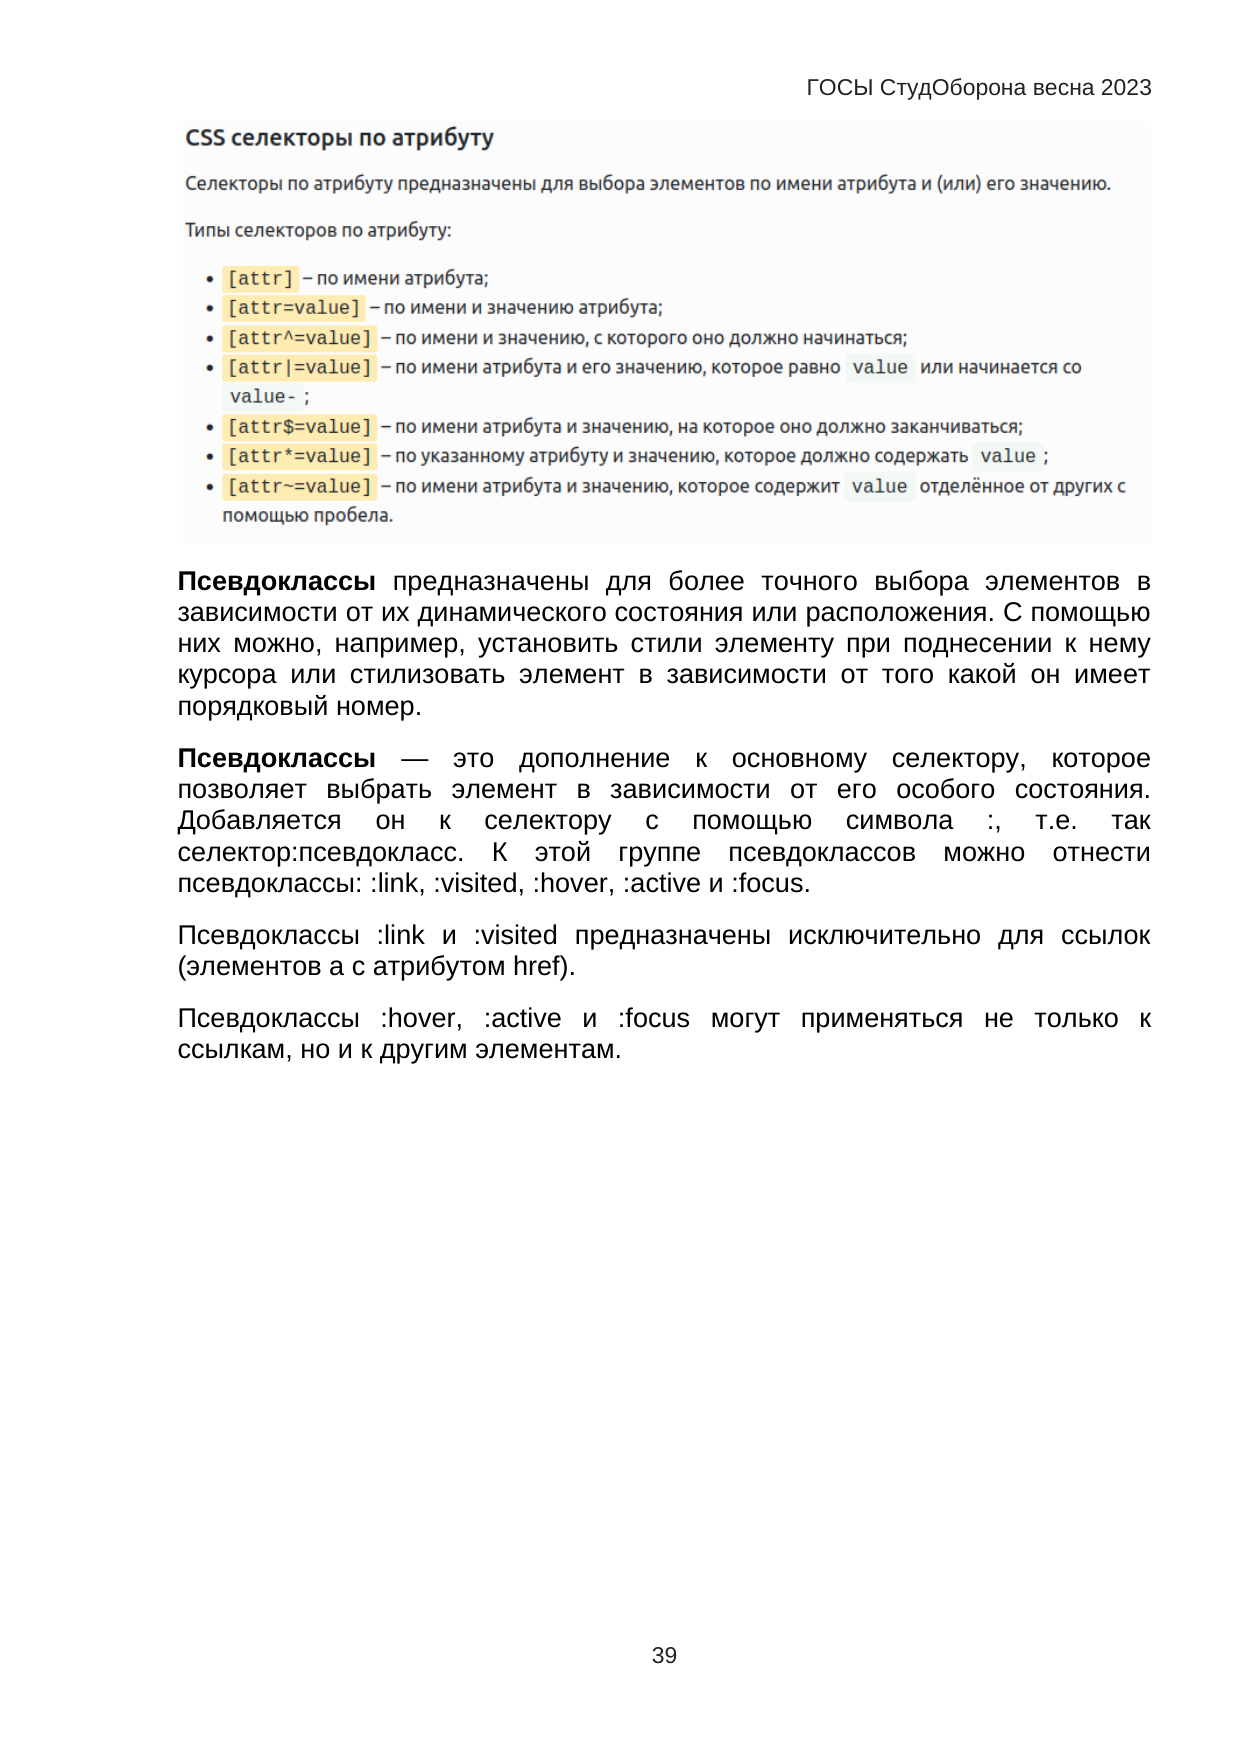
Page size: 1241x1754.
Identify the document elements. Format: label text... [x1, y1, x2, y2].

text Псевдоклассы предназначены для более точного выбора элементов в зависимости от их динамического состояния или расположения. С помощью них можно, например, установить стили элементу при поднесении к нему курсора или стилизовать элемент в зависимости от того какой он имеет порядковый номер. [177, 565, 1152, 721]
text Псевдоклассы :link и :visited предназначены исключительно для ссылок (элементов a с атрибутом href). [177, 919, 1152, 981]
picture [177, 121, 1152, 544]
text Псевдоклассы — это дополнение к основному селектору, которое позволяет выбрать элемент в зависимости от его особого состояния. Добавляется он к селектору c помощью символа :, т.е. так селектор:псевдокласс. К этой группе псевдоклассов можно отнести псевдоклассы: :link, :visited, :hover, :active и :focus. [177, 742, 1152, 898]
text Псевдоклассы :hover, :active и :focus могут применяться не только к ссылкам, но и к другим элементам. [177, 1002, 1152, 1065]
